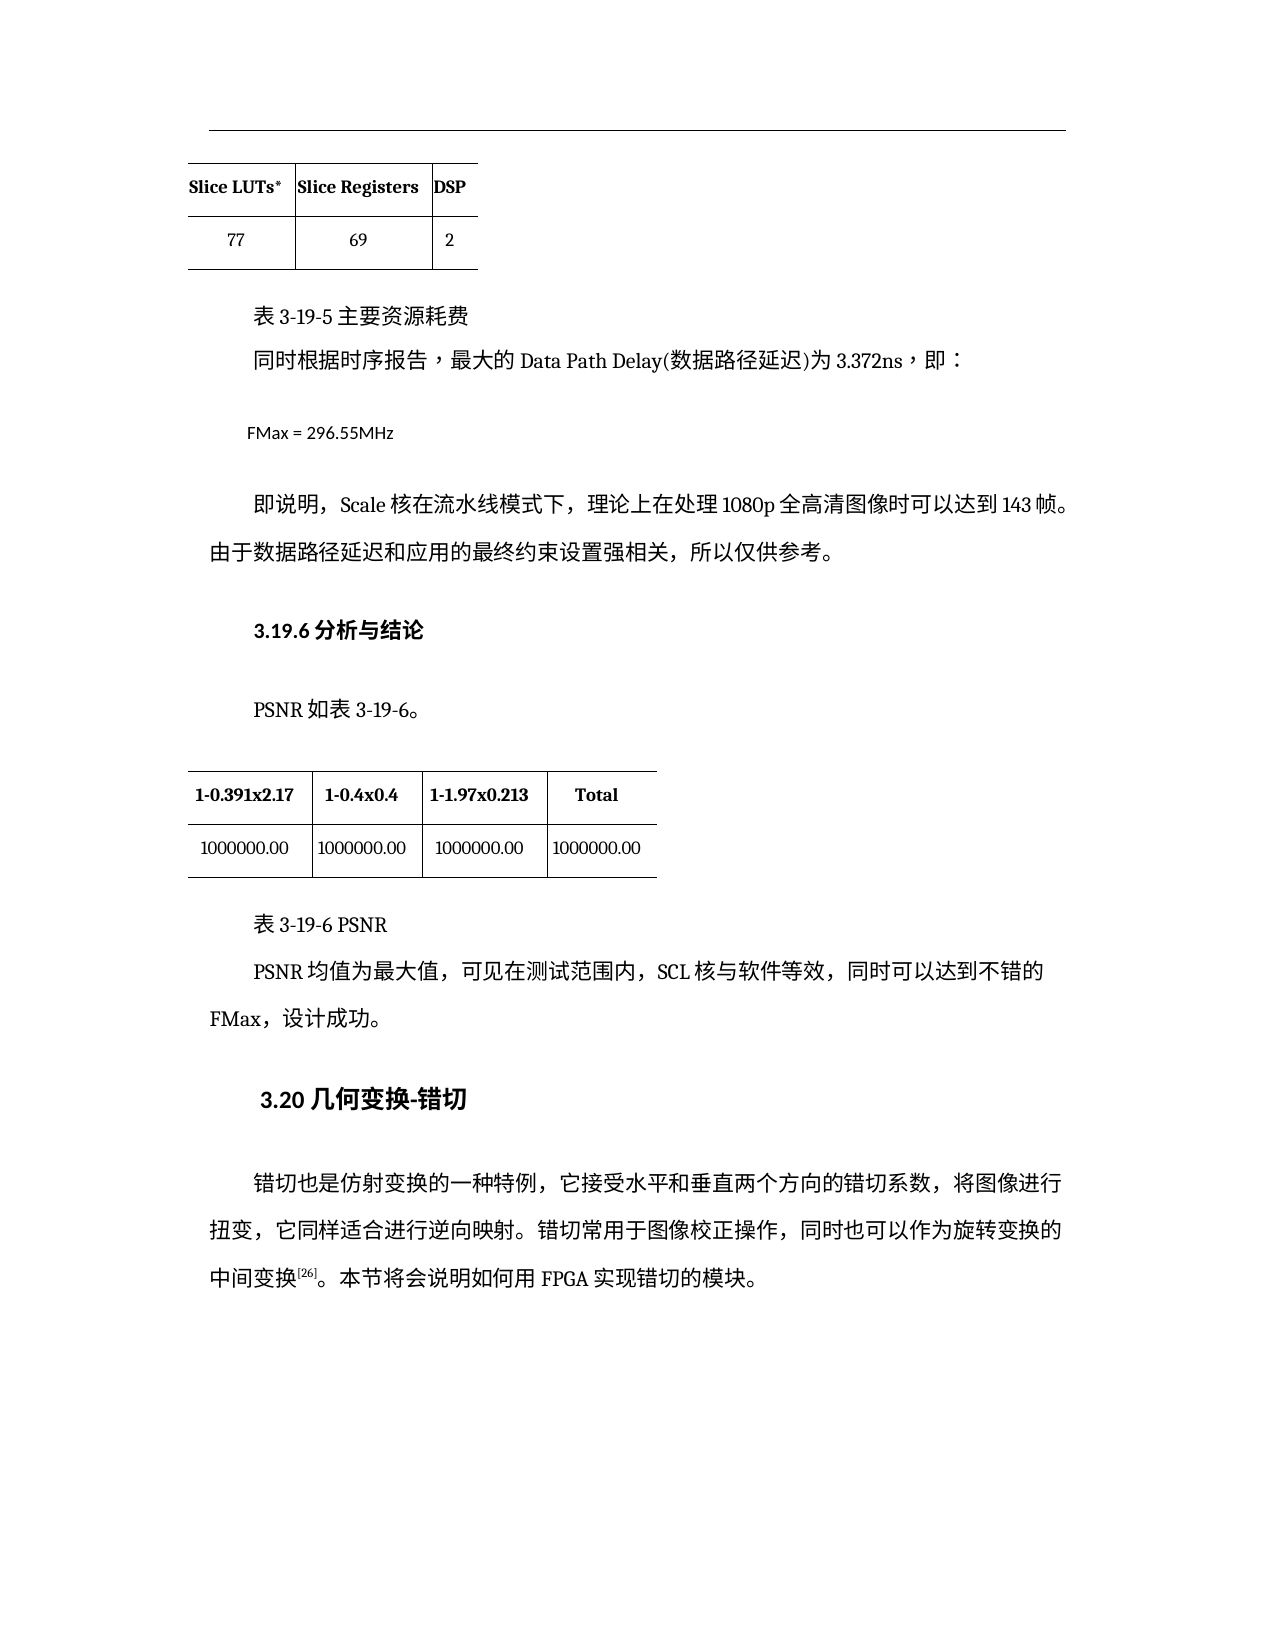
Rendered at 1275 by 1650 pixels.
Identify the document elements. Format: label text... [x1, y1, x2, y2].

text 即说明，Scale核在流水线模式下，理论上在处理1080p全高清图像时可以达到143帧。 由于数据路径延迟和应用的最终约束设置强相关，所以仅供参考。 [209, 487, 1066, 566]
text PSNR如表3-19-6。 [209, 692, 1066, 724]
subtitle 3.20 几何变换-错切 [209, 1080, 1066, 1116]
text 表3-19-5 主要资源耗费 [209, 301, 1066, 331]
text 错切也是仿射变换的一种特例，它接受水平和垂直两个方向的错切系数，将图像进行扭变，它同样适合进行逆向映射。错切常用于图像校正操作，同时也可以作为旋转变换的中间变换[26]。本节将会说明如何用FPGA实现错切的模块。 [209, 1166, 1066, 1292]
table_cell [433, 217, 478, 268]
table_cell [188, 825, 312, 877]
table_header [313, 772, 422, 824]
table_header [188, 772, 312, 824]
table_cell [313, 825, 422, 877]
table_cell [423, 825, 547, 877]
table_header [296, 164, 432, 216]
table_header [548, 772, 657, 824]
text 同时根据时序报告，最大的Data Path Delay(数据路径延迟)为3.372ns，即： [209, 346, 1066, 375]
text 表3-19-6 PSNR [209, 909, 1066, 939]
text PSNR均值为最大值，可见在测试范围内，SCL核与软件等效，同时可以达到不错的FMax，设计成功。 [209, 954, 1066, 1033]
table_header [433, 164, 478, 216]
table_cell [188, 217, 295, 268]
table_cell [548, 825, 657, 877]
text FMax = 296.55MHz [209, 421, 1066, 444]
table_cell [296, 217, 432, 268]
subtitle 3.19.6 分析与结论 [209, 613, 1066, 645]
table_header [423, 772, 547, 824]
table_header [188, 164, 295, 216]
